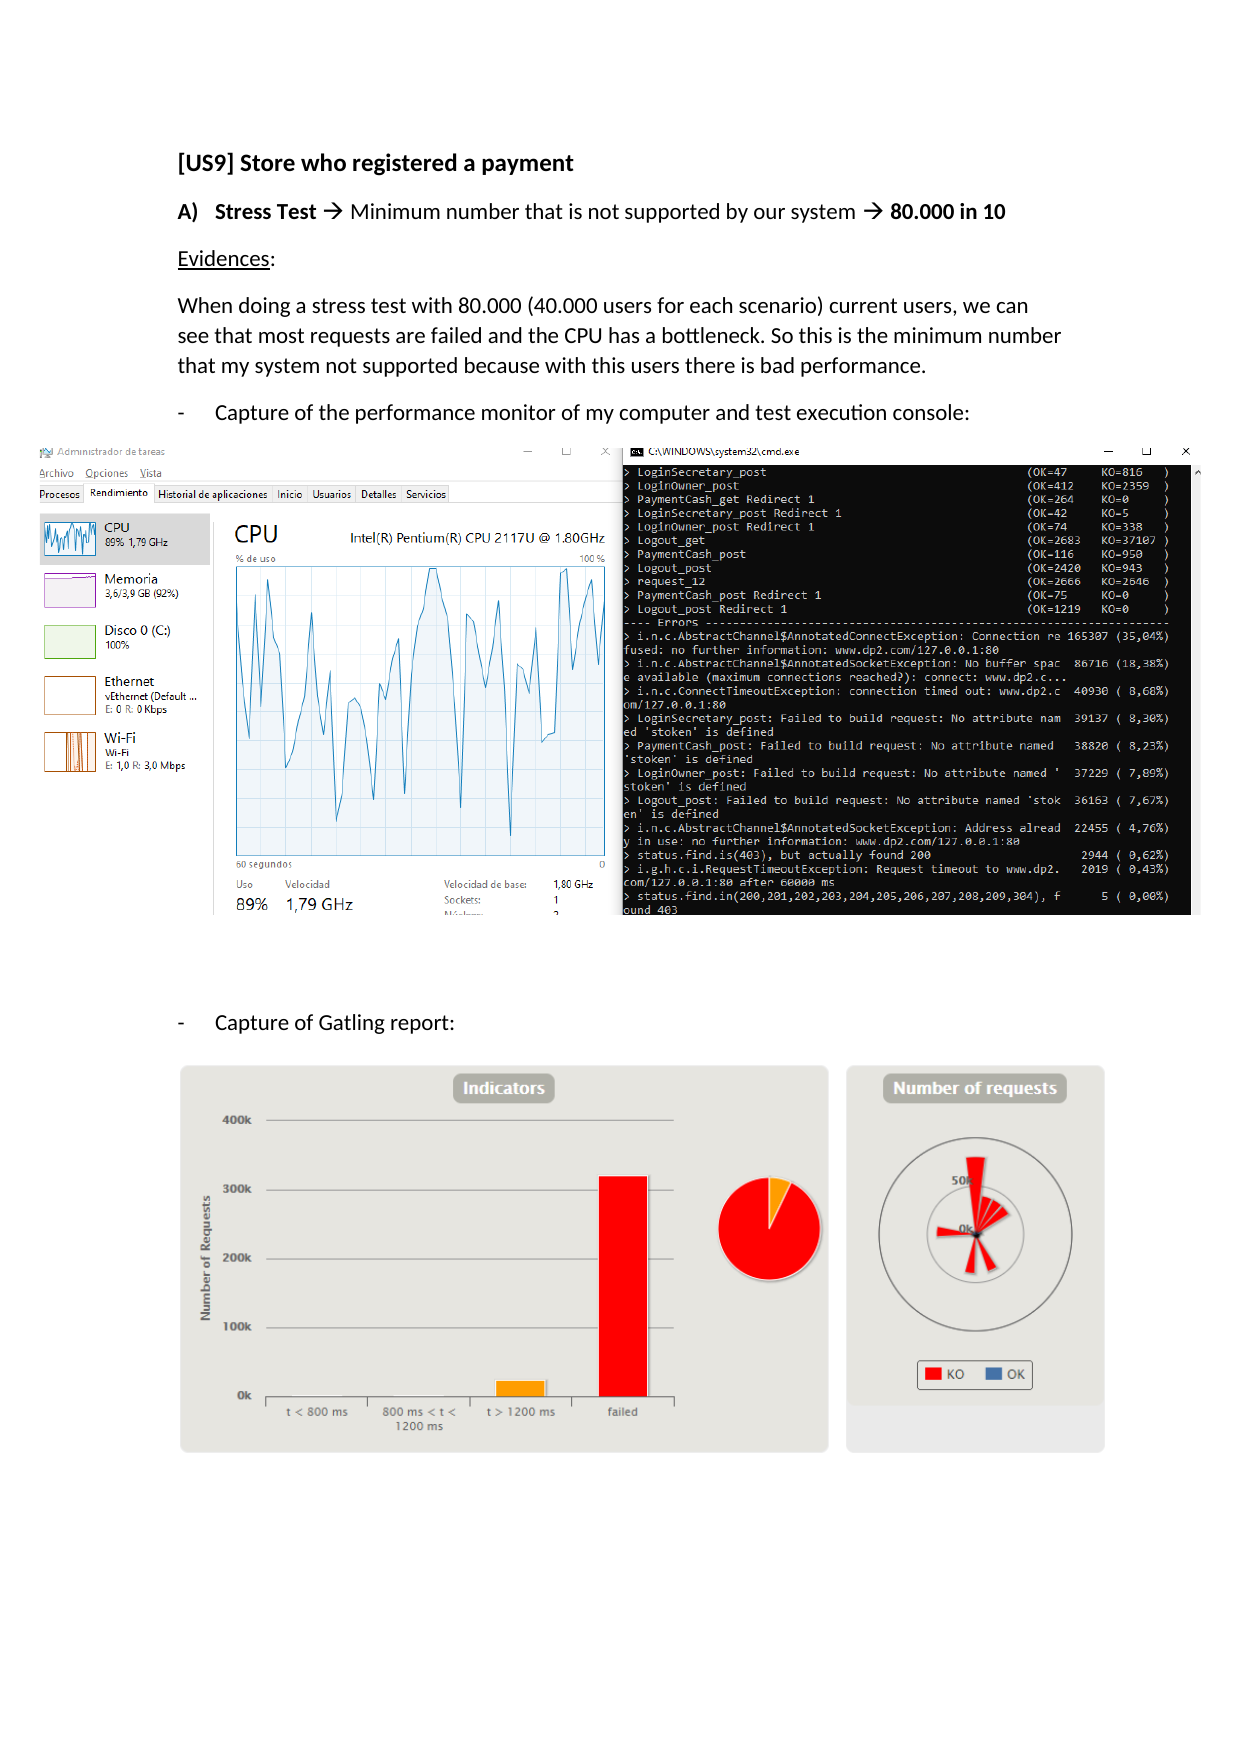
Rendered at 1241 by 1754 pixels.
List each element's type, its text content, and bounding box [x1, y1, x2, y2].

text Evidences: [177, 244, 1063, 272]
picture [177, 1054, 1112, 1460]
list Capture of Gatling report: [177, 1008, 1063, 1036]
picture [39, 448, 1201, 915]
text [US9] Store who registered a payment [177, 148, 1063, 178]
list Capture of the performance monitor of my computer and test execution console: [177, 398, 1063, 426]
list Stress Test Minimum number that is not supported by our system 80.000 in 10 [177, 197, 1063, 225]
text When doing a stress test with 80.000 (40.000 users for each scenario) current users, we can see that most requests are failed and the CPU has a bottleneck. So this is the minimum number that my system not supported because with this users there is bad performance. [177, 291, 1063, 379]
